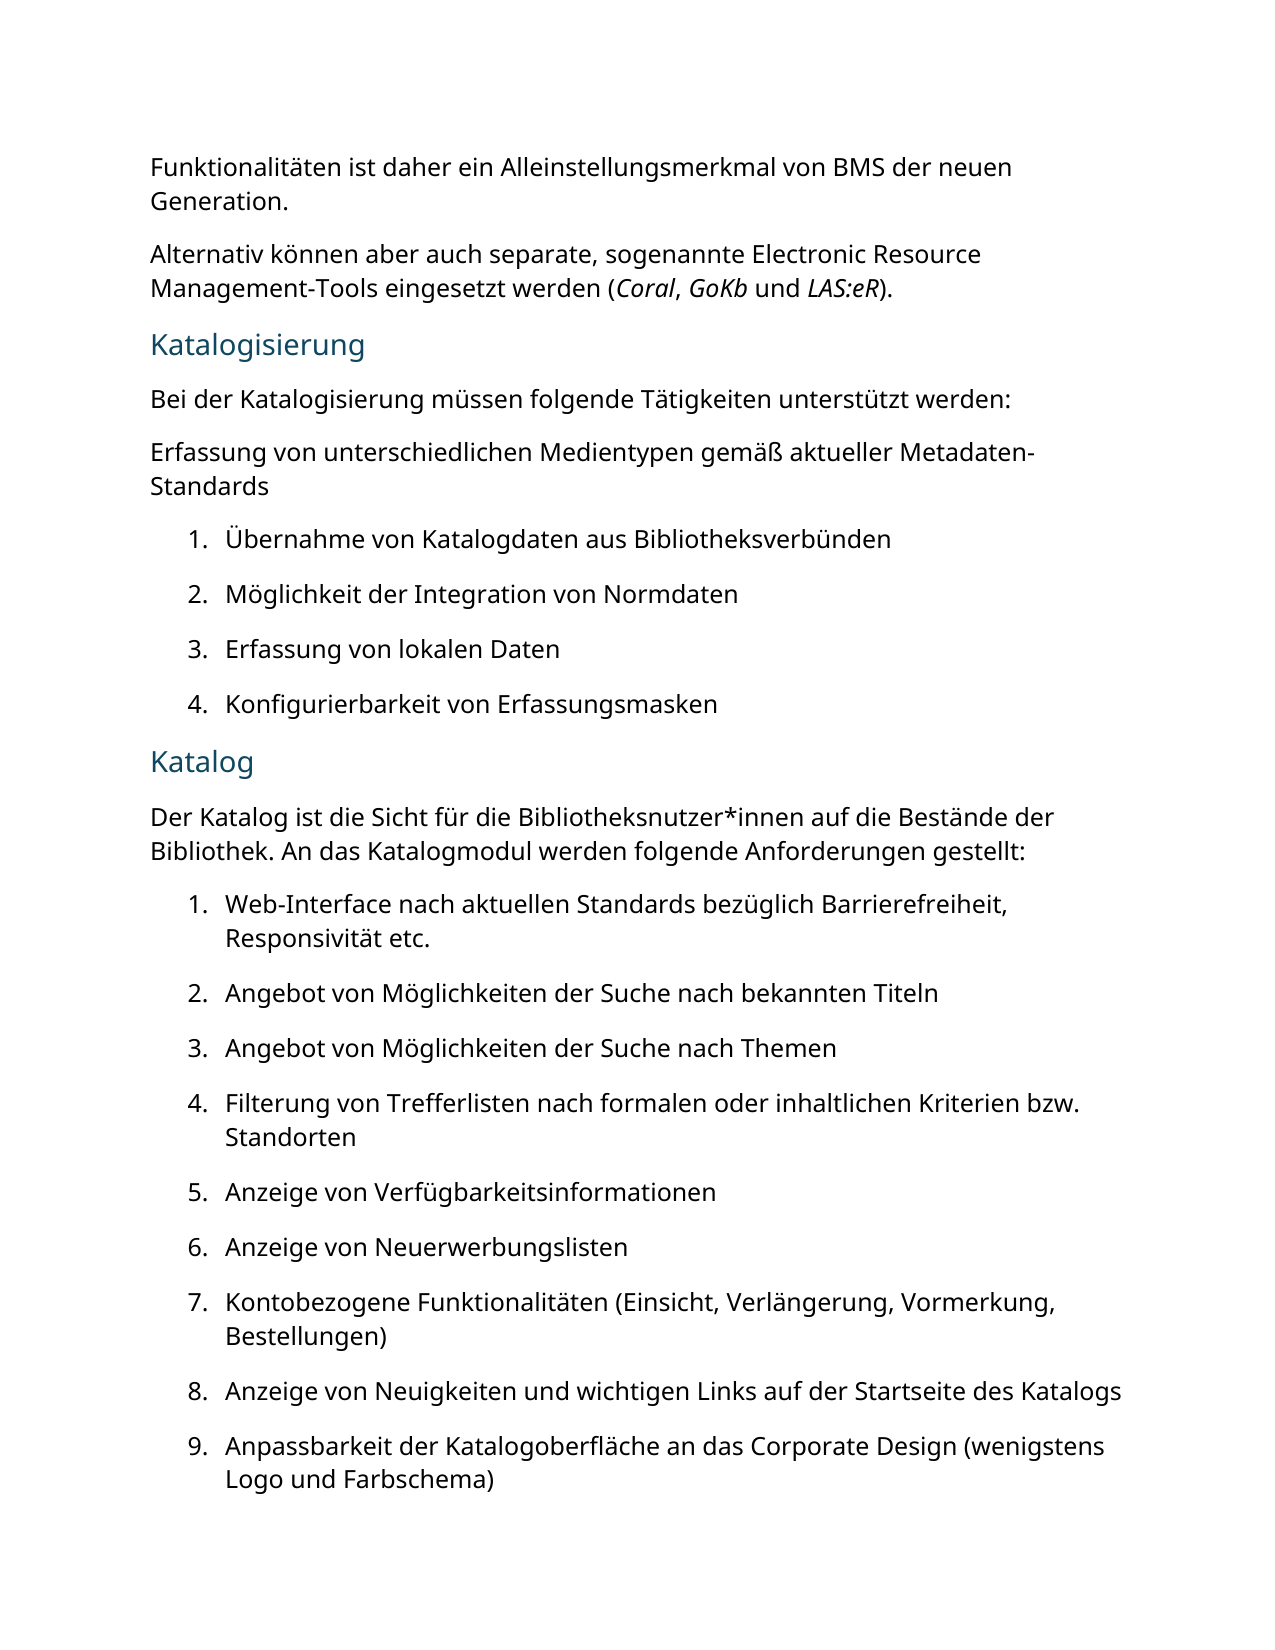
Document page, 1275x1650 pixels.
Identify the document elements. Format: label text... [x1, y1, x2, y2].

list Möglichkeit der Integration von Normdaten [187, 577, 1125, 611]
subtitle Katalogisierung [150, 324, 1125, 363]
text Der Katalog ist die Sicht für die Bibliotheksnutzer*innen auf die Bestände der Bibliothek. An das Katalogmodul werden folgende Anforderungen gestellt: [150, 800, 1125, 868]
text Alternativ können aber auch separate, sogenannte Electronic Resource Management-Tools eingesetzt werden (Coral, GoKb und LAS:eR). [150, 237, 1125, 305]
list Anzeige von Neuerwerbungslisten [187, 1229, 1125, 1263]
list Filterung von Trefferlisten nach formalen oder inhaltlichen Kriterien bzw. Standorten [187, 1086, 1125, 1154]
text Bei der Katalogisierung müssen folgende Tätigkeiten unterstützt werden: [150, 382, 1125, 416]
list Anzeige von Neuigkeiten und wichtigen Links auf der Startseite des Katalogs [187, 1373, 1125, 1407]
list Web-Interface nach aktuellen Standards bezüglich Barrierefreiheit, Responsivität etc. [187, 887, 1125, 955]
list Anzeige von Verfügbarkeitsinformationen [187, 1174, 1125, 1208]
text Erfassung von unterschiedlichen Medientypen gemäß aktueller Metadaten-Standards [150, 435, 1125, 503]
list Erfassung von lokalen Daten [187, 632, 1125, 666]
list Anpassbarkeit der Katalogoberfläche an das Corporate Design (wenigstens Logo und Farbschema) [187, 1428, 1125, 1496]
list Angebot von Möglichkeiten der Suche nach bekannten Titeln [187, 976, 1125, 1010]
list Konfigurierbarkeit von Erfassungsmasken [187, 687, 1125, 721]
list Angebot von Möglichkeiten der Suche nach Themen [187, 1031, 1125, 1065]
list Übernahme von Katalogdaten aus Bibliotheksverbünden [187, 522, 1125, 556]
subtitle Katalog [150, 741, 1125, 781]
list Kontobezogene Funktionalitäten (Einsicht, Verlängerung, Vormerkung, Bestellungen) [187, 1284, 1125, 1352]
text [150, 150, 1125, 218]
